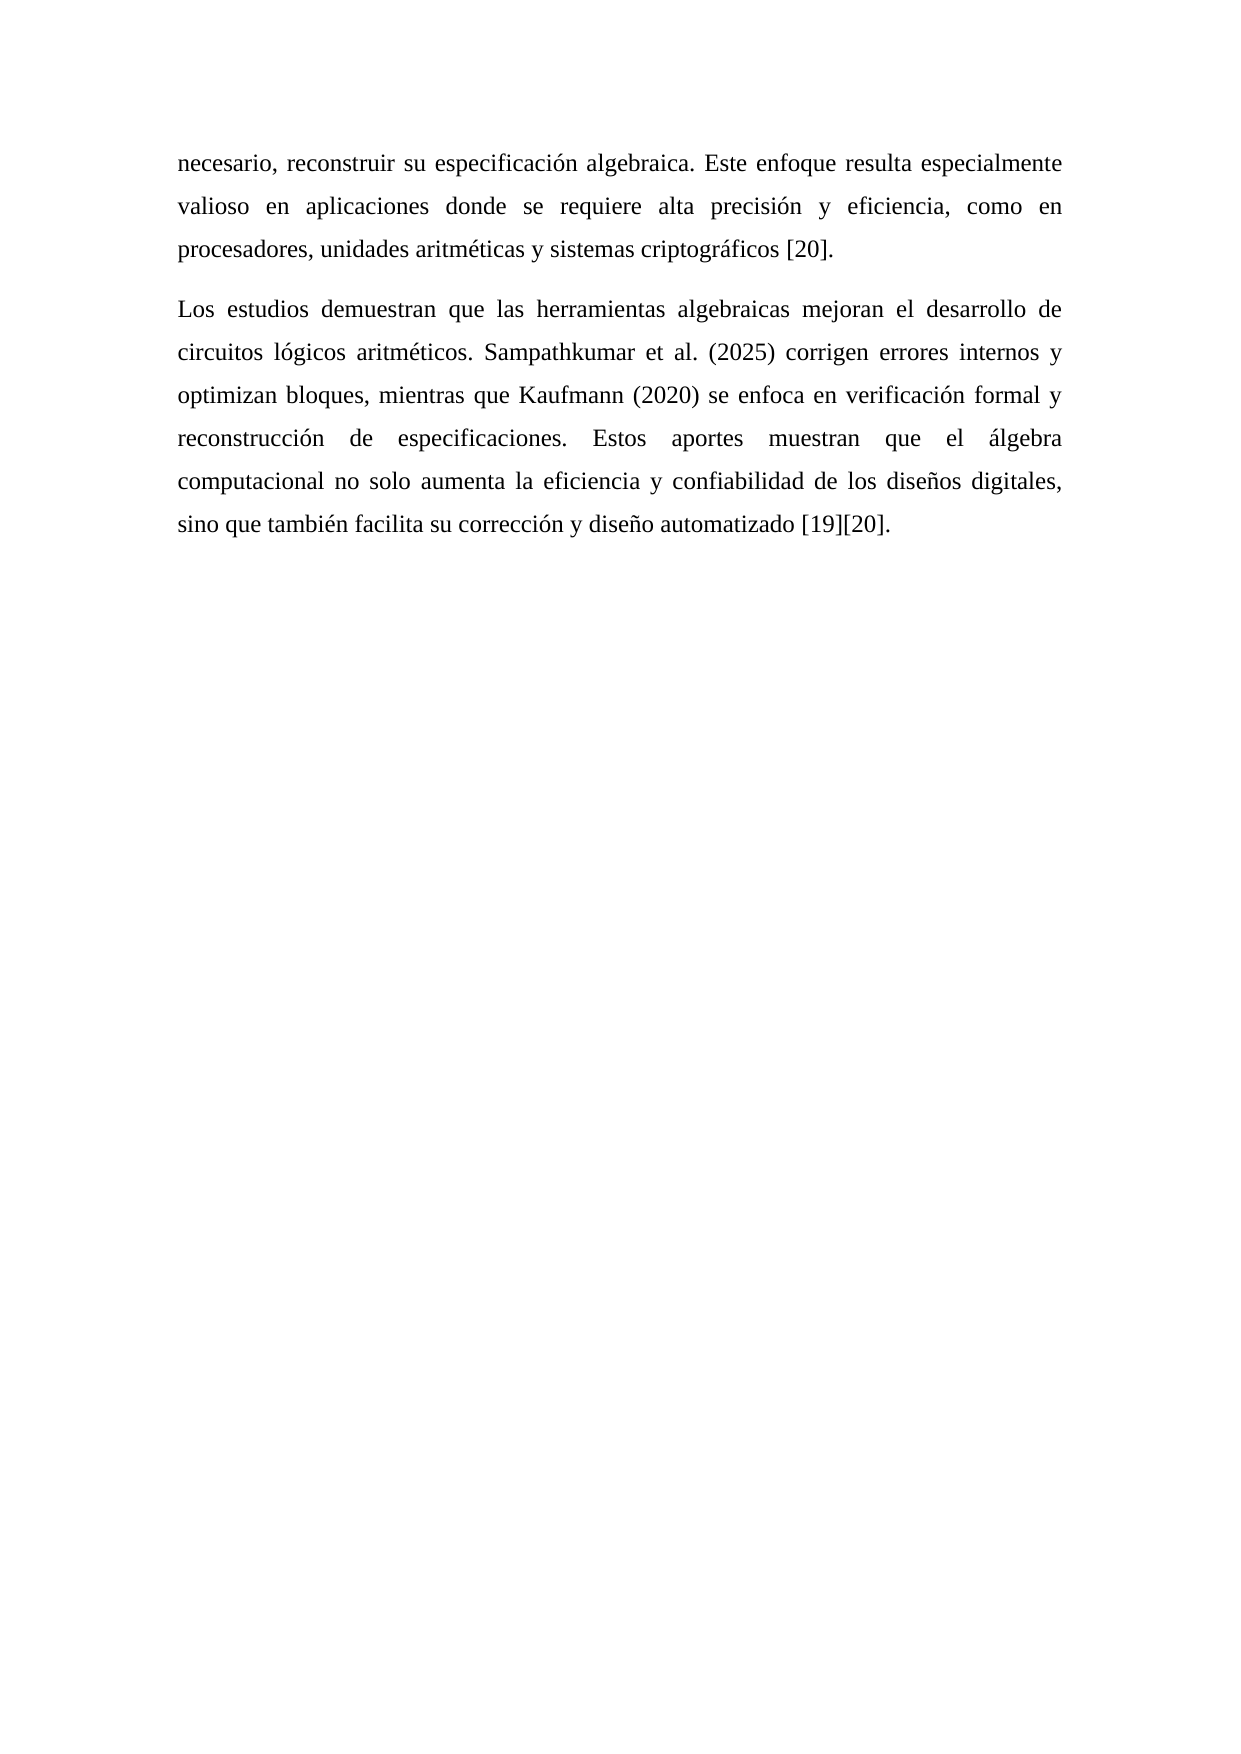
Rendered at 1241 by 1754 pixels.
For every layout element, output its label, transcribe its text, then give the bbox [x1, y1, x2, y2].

text Los estudios demuestran que las herramientas algebraicas mejoran el desarrollo de circuitos lógicos aritméticos. Sampathkumar et al. (2025) corrigen errores internos y optimizan bloques, mientras que Kaufmann (2020) se enfoca en verificación formal y reconstrucción de especificaciones. Estos aportes muestran que el álgebra computacional no solo aumenta la eficiencia y confiabilidad de los diseños digitales, sino que también facilita su corrección y diseño automatizado . [177, 294, 1063, 538]
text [177, 148, 1063, 263]
